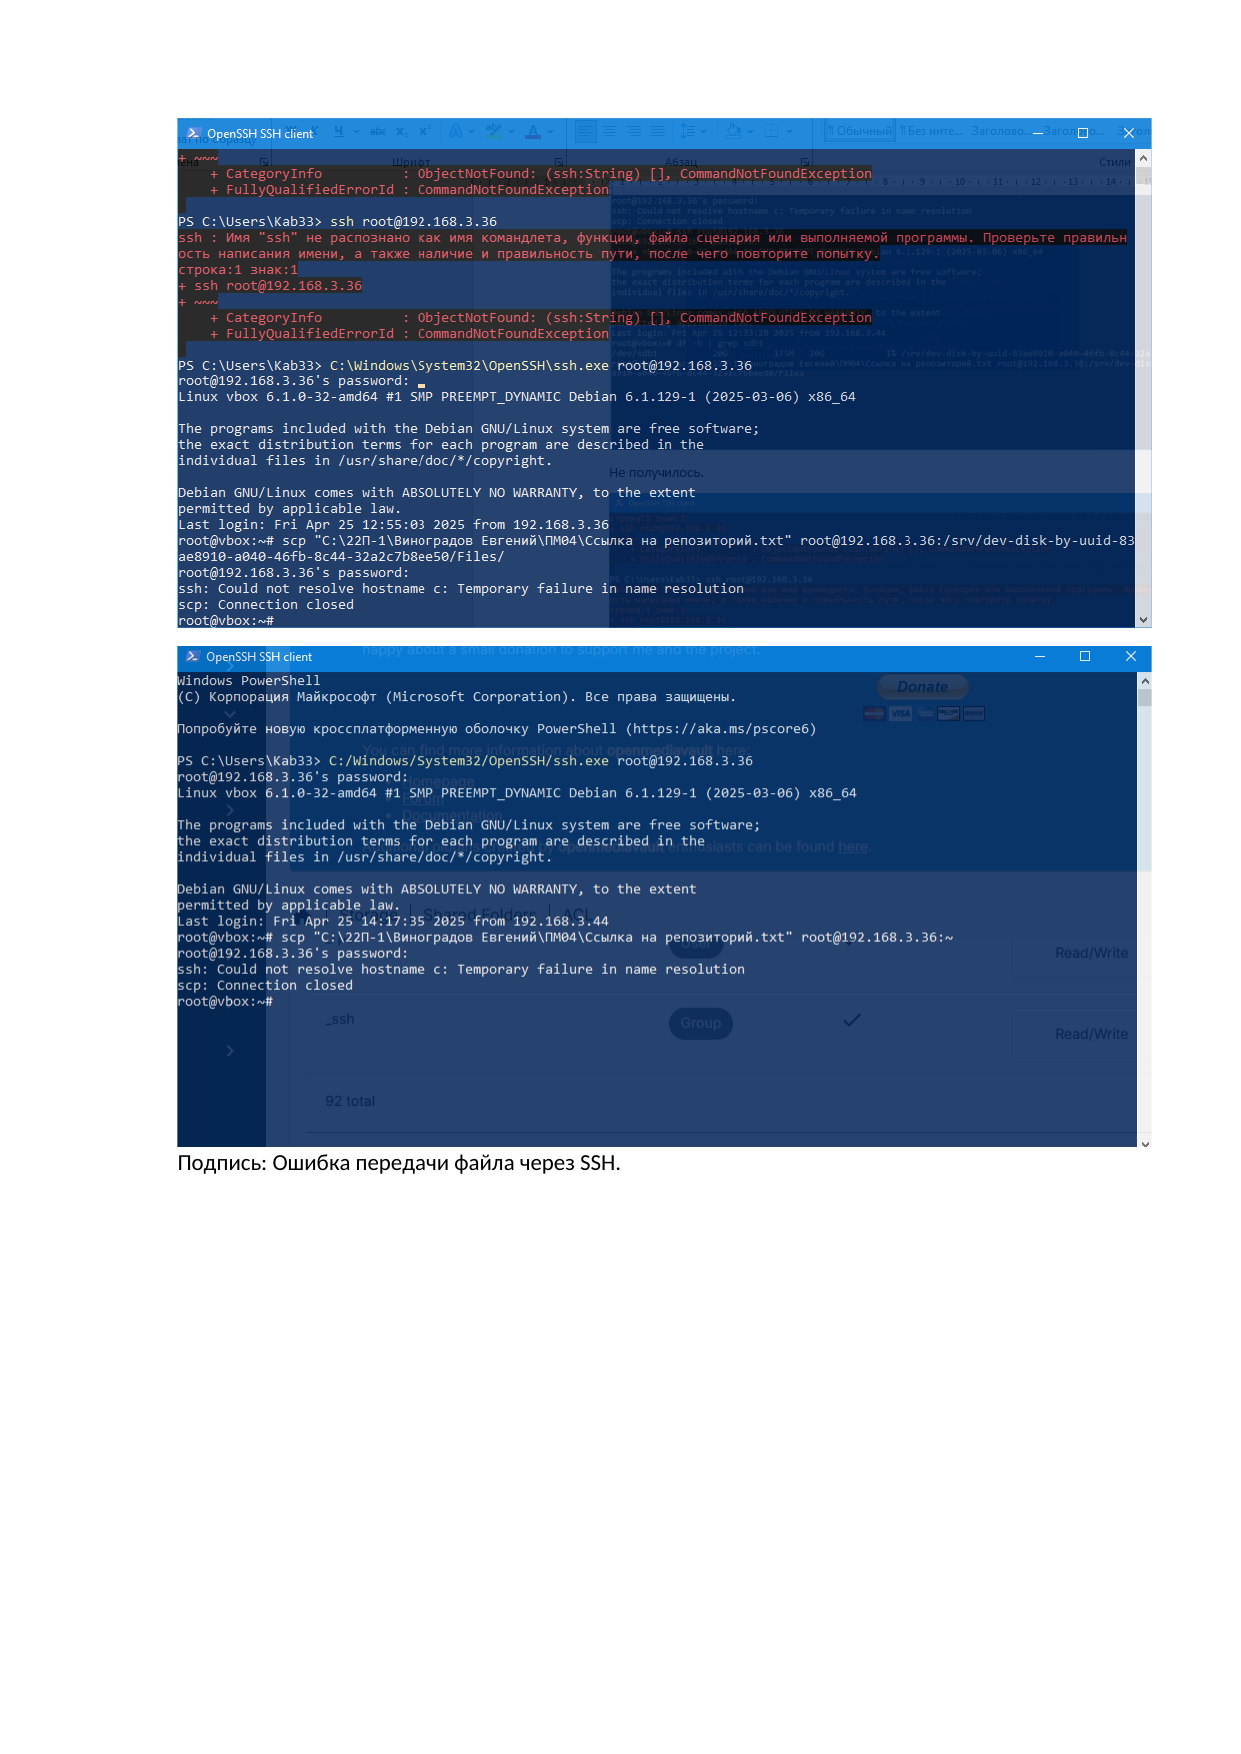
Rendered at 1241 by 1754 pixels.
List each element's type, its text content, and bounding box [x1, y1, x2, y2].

picture [177, 646, 1152, 1147]
text Подпись: Ошибка передачи файла через SSH. [177, 1147, 1152, 1177]
picture [177, 118, 1152, 628]
